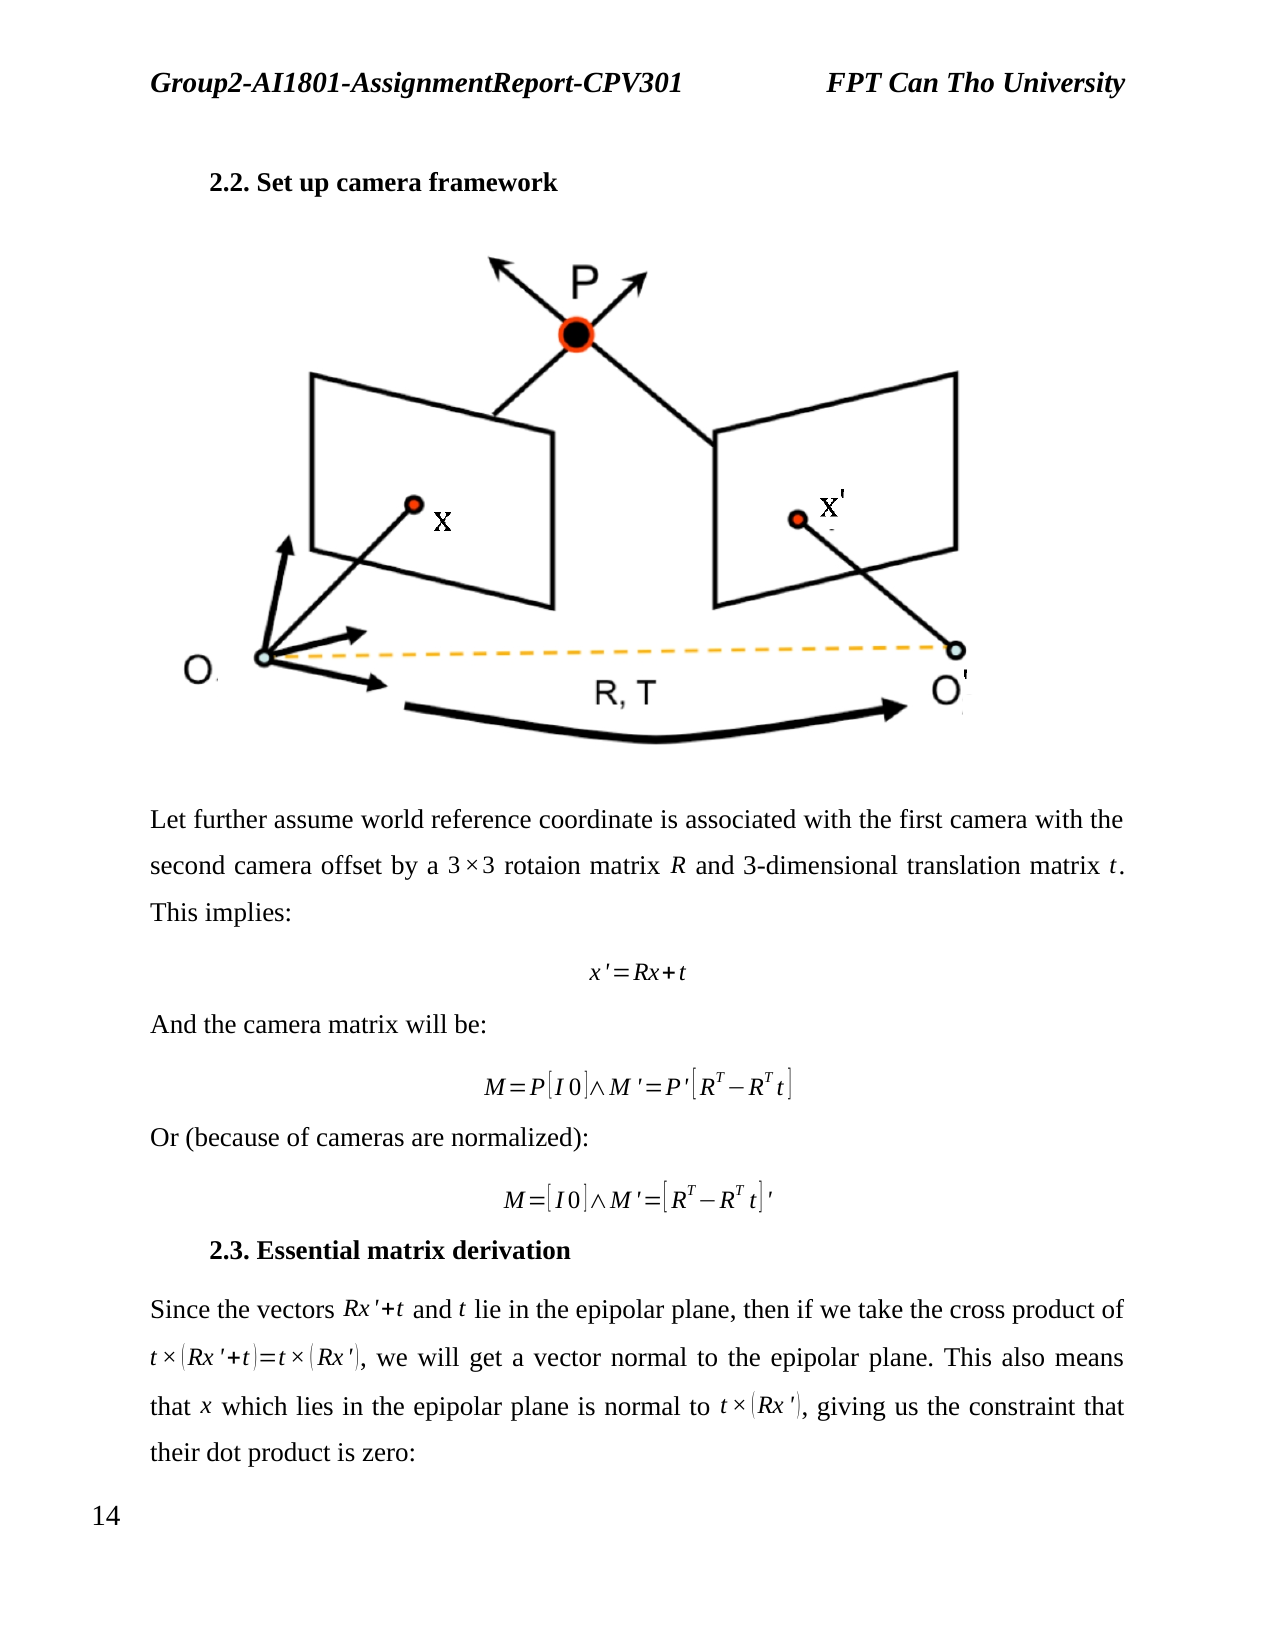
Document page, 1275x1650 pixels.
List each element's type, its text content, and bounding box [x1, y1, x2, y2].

text Let further assume world reference coordinate is associated with the first camera with the second camera offset by a rotaion matrix and 3-dimensional translation matrix . This implies: [150, 803, 1125, 927]
picture [150, 224, 1025, 774]
text Or (because of cameras are normalized): [150, 1121, 1125, 1152]
subtitle 2.3. Essential matrix derivation [150, 1234, 1125, 1265]
text And the camera matrix will be: [150, 1008, 1125, 1039]
text Since the vectors and lie in the epipolar plane, then if we take the cross product of , we will get a vector normal to the epipolar plane. This also means that which lies in the epipolar plane is normal to , giving us the constraint that their dot product is zero: [150, 1293, 1125, 1468]
subtitle 2.2. Set up camera framework [150, 166, 1125, 197]
